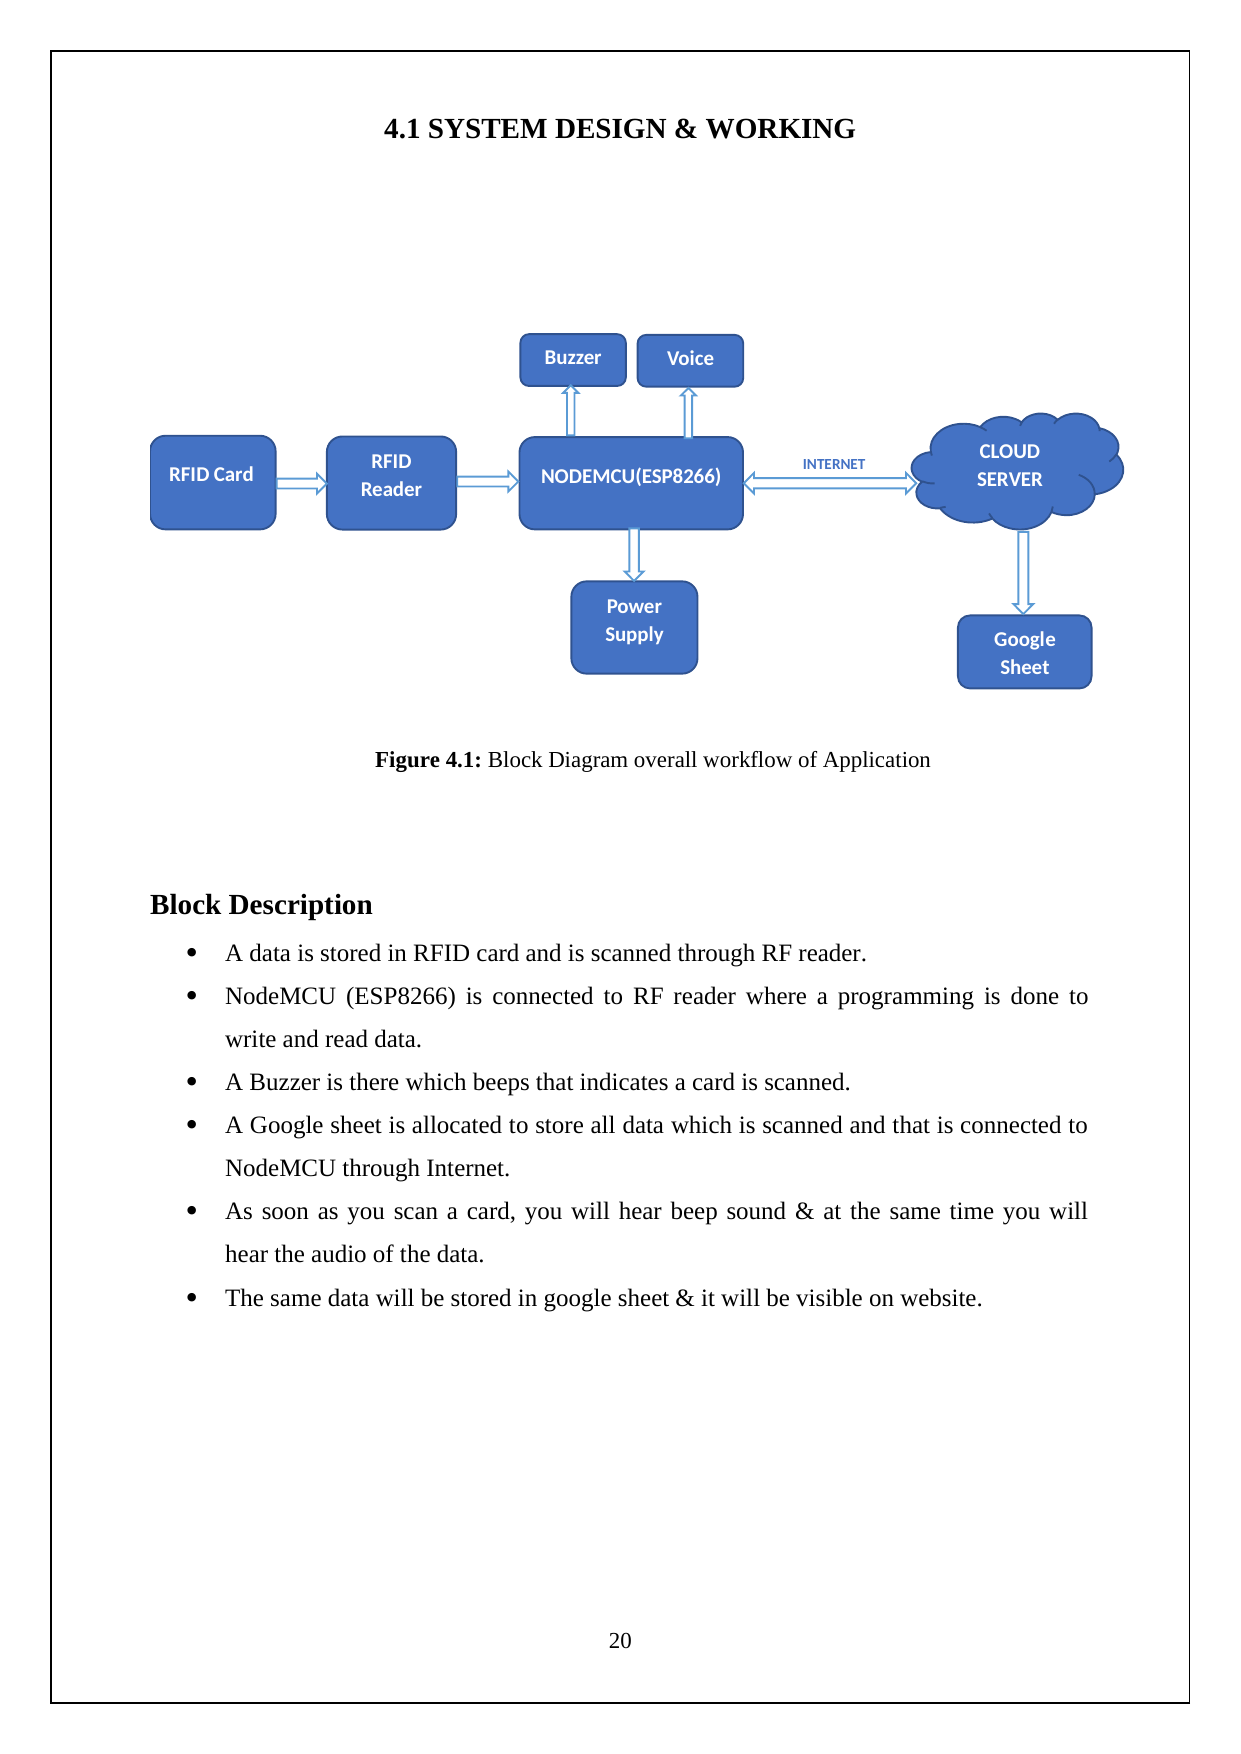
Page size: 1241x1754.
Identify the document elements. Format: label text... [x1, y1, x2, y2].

list A Google sheet is allocated to store all data which is scanned and that is connected to NodeMCU through Internet. [187, 1110, 1090, 1182]
list NodeMCU (ESP8266) is connected to RF reader where a programming is done to write and read data. [187, 981, 1090, 1053]
list A Buzzer is there which beeps that indicates a card is scanned. [187, 1067, 1090, 1096]
list A data is stored in RFID card and is scanned through RF reader. [187, 938, 1090, 966]
list The same data will be stored in google sheet & it will be visible on website. [187, 1283, 1090, 1311]
subtitle 4.1 SYSTEM DESIGN & WORKING [150, 111, 1090, 144]
text Block Description [150, 887, 1090, 921]
text Figure 4.1: Block Diagram overall workflow of Application [375, 746, 1090, 772]
list As soon as you scan a card, you will hear beep sound & at the same time you will hear the audio of the data. [187, 1196, 1090, 1268]
